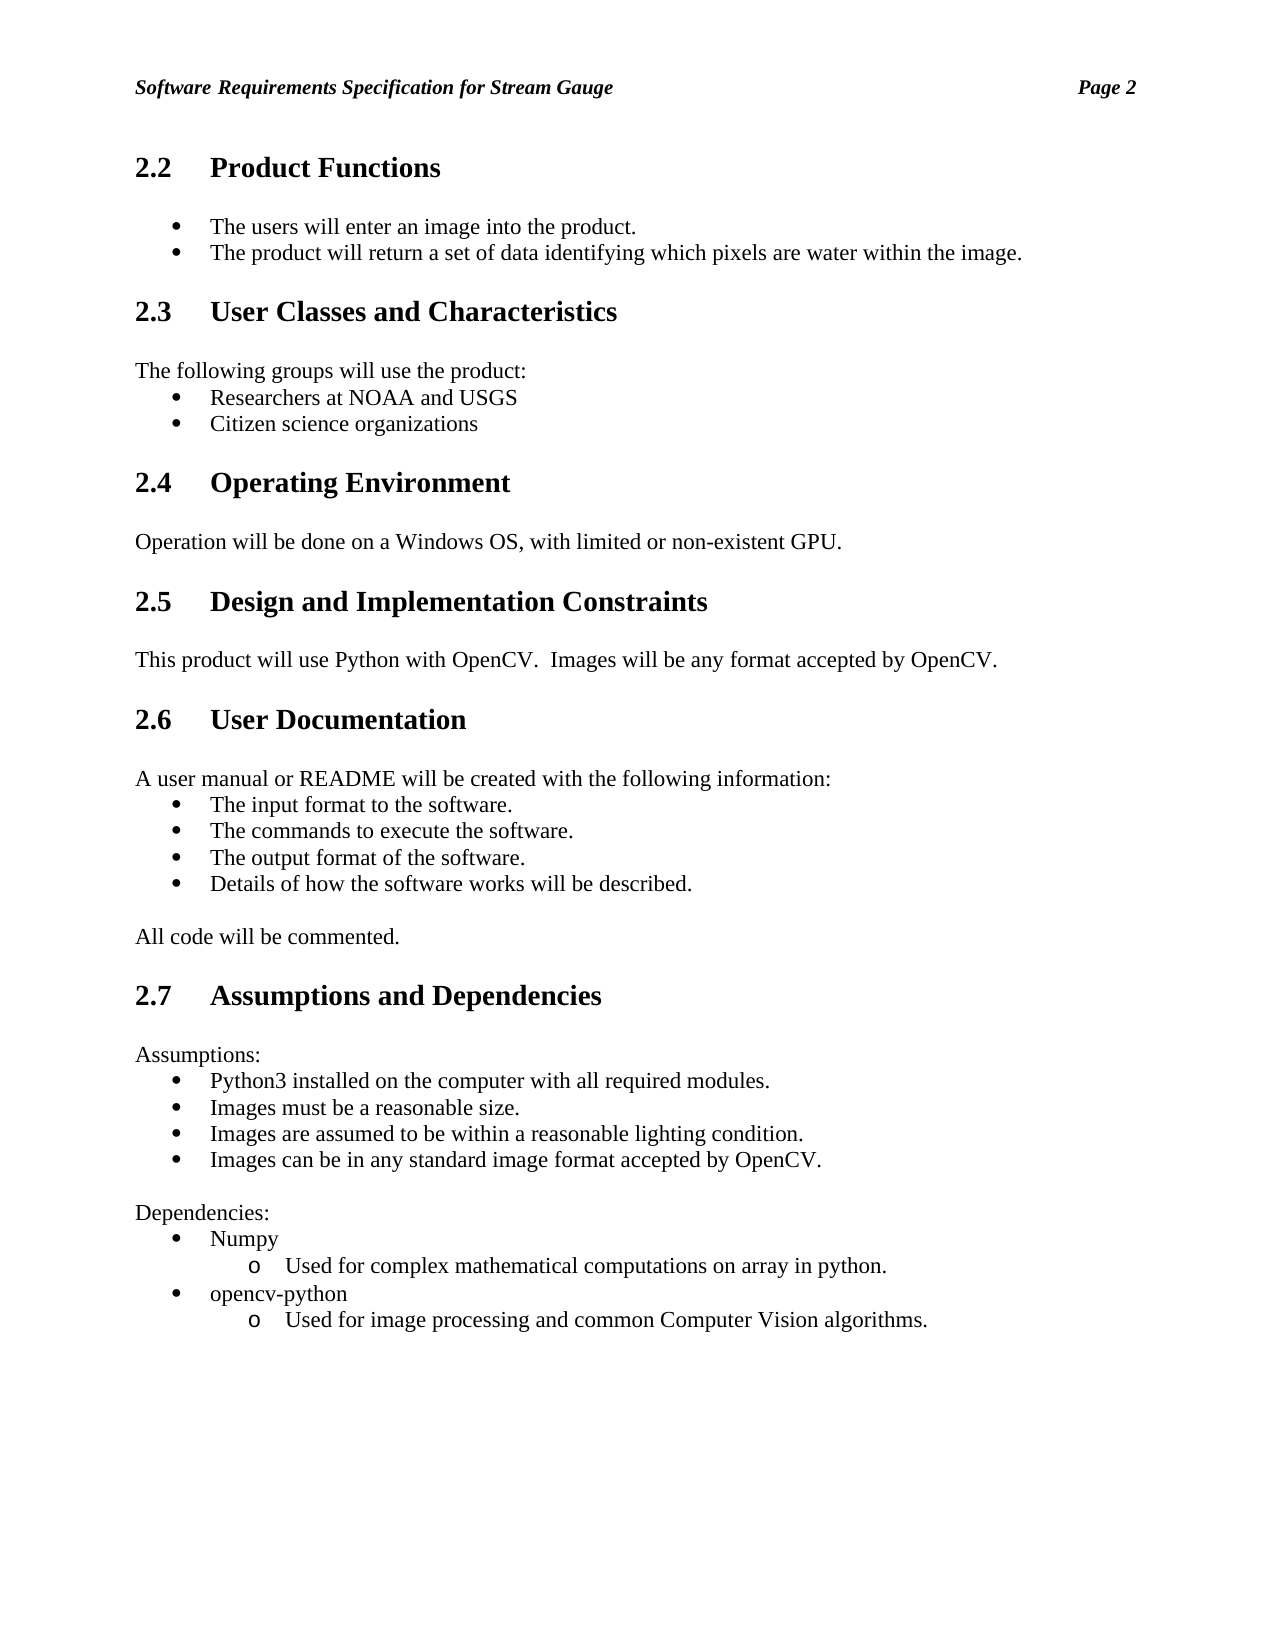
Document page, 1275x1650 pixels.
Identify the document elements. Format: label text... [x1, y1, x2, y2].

list The output format of the software. [172, 844, 1140, 870]
list The product will return a set of data identifying which pixels are water within the image. [172, 239, 1140, 265]
list The commands to execute the software. [172, 817, 1140, 844]
list opencv-python [172, 1280, 1140, 1306]
subtitle Product Functions [135, 150, 1140, 183]
list Images must be a reasonable size. [172, 1094, 1140, 1120]
text A user manual or README will be created with the following information: [135, 765, 1140, 791]
list Images are assumed to be within a reasonable lighting condition. [172, 1120, 1140, 1146]
subtitle Design and Implementation Constraints [135, 584, 1140, 617]
list Images can be in any standard image format accepted by OpenCV. [172, 1146, 1140, 1173]
list The input format to the software. [172, 791, 1140, 817]
text All code will be commented. [135, 923, 1140, 949]
text The following groups will use the product: [135, 357, 1140, 384]
subtitle User Classes and Characteristics [135, 294, 1140, 328]
subtitle Assumptions and Dependencies [135, 978, 1140, 1012]
text This product will use Python with OpenCV. Images will be any format accepted by OpenCV. [135, 646, 1140, 673]
list The users will enter an image into the product. [172, 213, 1140, 239]
list Researchers at NOAA and USGS [172, 384, 1140, 410]
subtitle Operating Environment [135, 466, 1140, 499]
list Used for complex mathematical computations on array in python. [247, 1252, 1140, 1280]
list Python3 installed on the computer with all required modules. [172, 1067, 1140, 1094]
text Operation will be done on a Windows OS, with limited or non-existent GPU. [135, 528, 1140, 554]
list Details of how the software works will be described. [172, 870, 1140, 896]
list Citizen science organizations [172, 410, 1140, 436]
text Dependencies: [135, 1199, 1140, 1226]
list Used for image processing and common Computer Vision algorithms. [247, 1306, 1140, 1335]
text Assumptions: [135, 1041, 1140, 1067]
list Numpy [172, 1226, 1140, 1252]
subtitle User Documentation [135, 702, 1140, 736]
